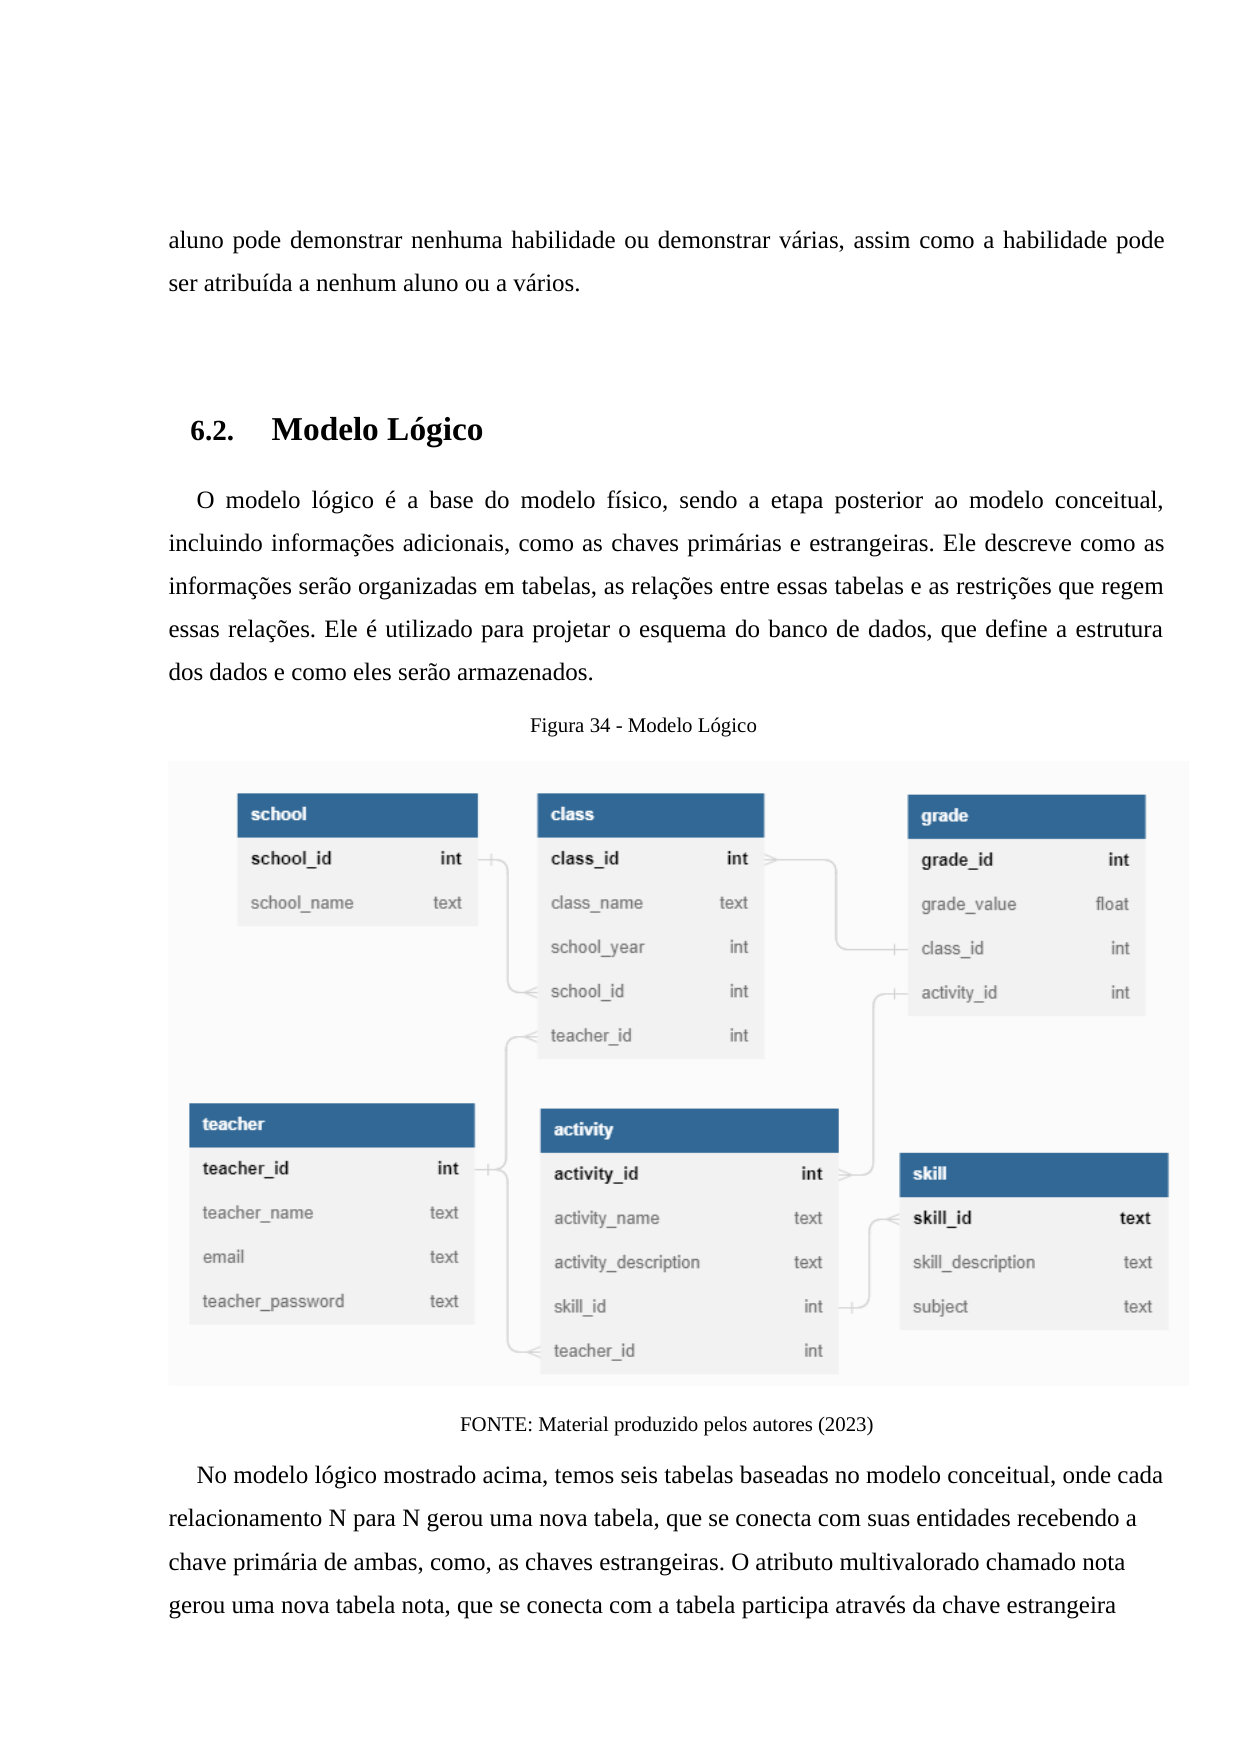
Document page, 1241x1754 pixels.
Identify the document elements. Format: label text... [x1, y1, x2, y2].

text FONTE: Material produzido pelos autores (2023) [168, 1412, 1165, 1436]
picture [168, 761, 1189, 1386]
text Figura 34 - Modelo Lógico [121, 713, 1165, 737]
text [168, 225, 1165, 297]
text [168, 1460, 1165, 1618]
text O modelo lógico é a base do modelo físico, sendo a etapa posterior ao modelo conceitual, incluindo informações adicionais, como as chaves primárias e estrangeiras. Ele descreve como as informações serão organizadas em tabelas, as relações entre essas tabelas e as restrições que regem essas relações. Ele é utilizado para projetar o esquema do banco de dados, que define a estrutura dos dados e como eles serão armazenados. [168, 485, 1165, 686]
subtitle Modelo Lógico [234, 404, 1165, 450]
